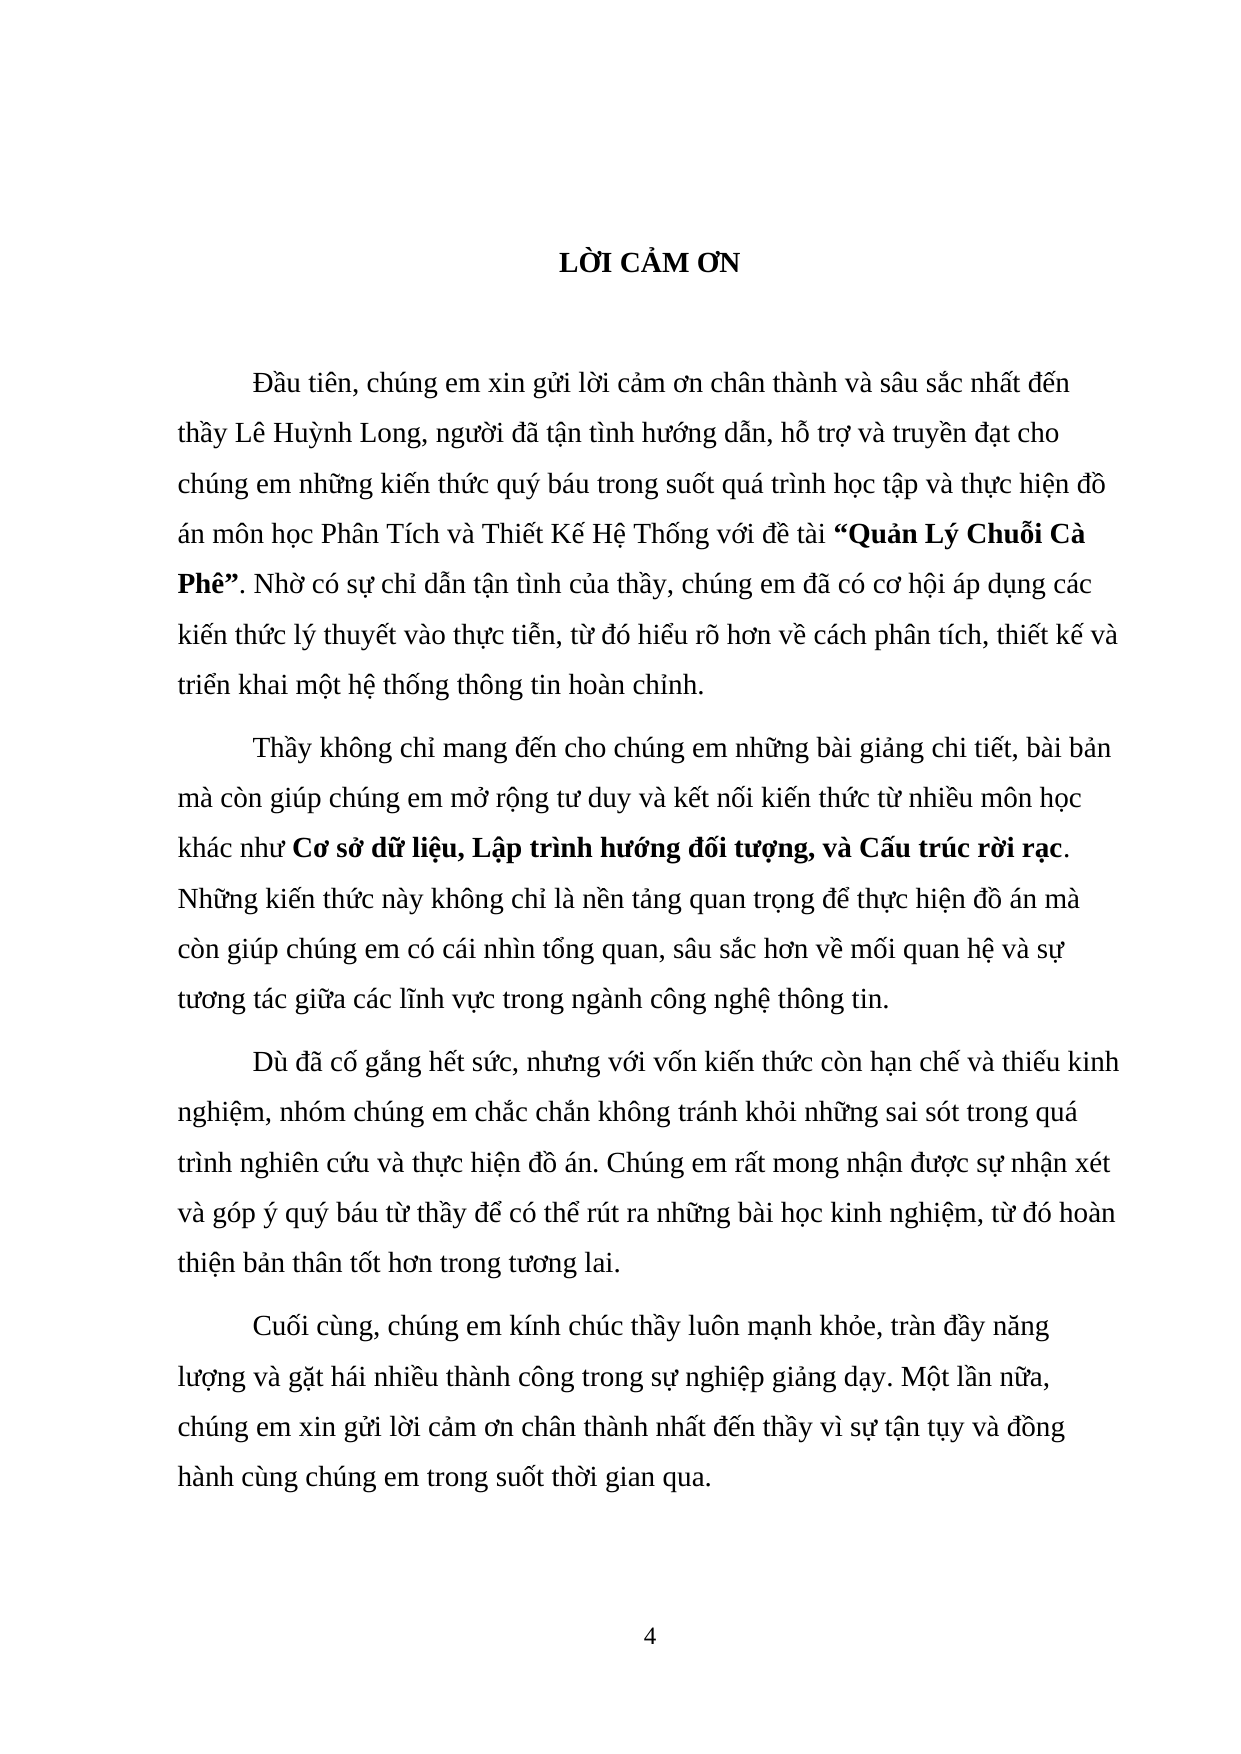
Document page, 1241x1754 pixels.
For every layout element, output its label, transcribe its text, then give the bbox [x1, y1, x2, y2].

text LỜI CẢM ƠN [177, 246, 1122, 279]
text Thầy không chỉ mang đến cho chúng em những bài giảng chi tiết, bài bản mà còn giúp chúng em mở rộng tư duy và kết nối kiến thức từ nhiều môn học khác như Cơ sở dữ liệu, Lập trình hướng đối tượng, và Cấu trúc rời rạc. Những kiến thức này không chỉ là nền tảng quan trọng để thực hiện đồ án mà còn giúp chúng em có cái nhìn tổng quan, sâu sắc hơn về mối quan hệ và sự tương tác giữa các lĩnh vực trong ngành công nghệ thông tin. [177, 730, 1122, 1015]
text Dù đã cố gắng hết sức, nhưng với vốn kiến thức còn hạn chế và thiếu kinh nghiệm, nhóm chúng em chắc chắn không tránh khỏi những sai sót trong quá trình nghiên cứu và thực hiện đồ án. Chúng em rất mong nhận được sự nhận xét và góp ý quý báu từ thầy để có thể rút ra những bài học kinh nghiệm, từ đó hoàn thiện bản thân tốt hơn trong tương lai. [177, 1044, 1122, 1279]
text Cuối cùng, chúng em kính chúc thầy luôn mạnh khỏe, tràn đầy năng lượng và gặt hái nhiều thành công trong sự nghiệp giảng dạy. Một lần nữa, chúng em xin gửi lời cảm ơn chân thành nhất đến thầy vì sự tận tụy và đồng hành cùng chúng em trong suốt thời gian qua. [177, 1308, 1122, 1493]
text Đầu tiên, chúng em xin gửi lời cảm ơn chân thành và sâu sắc nhất đến thầy Lê Huỳnh Long, người đã tận tình hướng dẫn, hỗ trợ và truyền đạt cho chúng em những kiến thức quý báu trong suốt quá trình học tập và thực hiện đồ án môn học Phân Tích và Thiết Kế Hệ Thống với đề tài “Quản Lý Chuỗi Cà Phê”. Nhờ có sự chỉ dẫn tận tình của thầy, chúng em đã có cơ hội áp dụng các kiến thức lý thuyết vào thực tiễn, từ đó hiểu rõ hơn về cách phân tích, thiết kế và triển khai một hệ thống thông tin hoàn chỉnh. [177, 365, 1122, 701]
